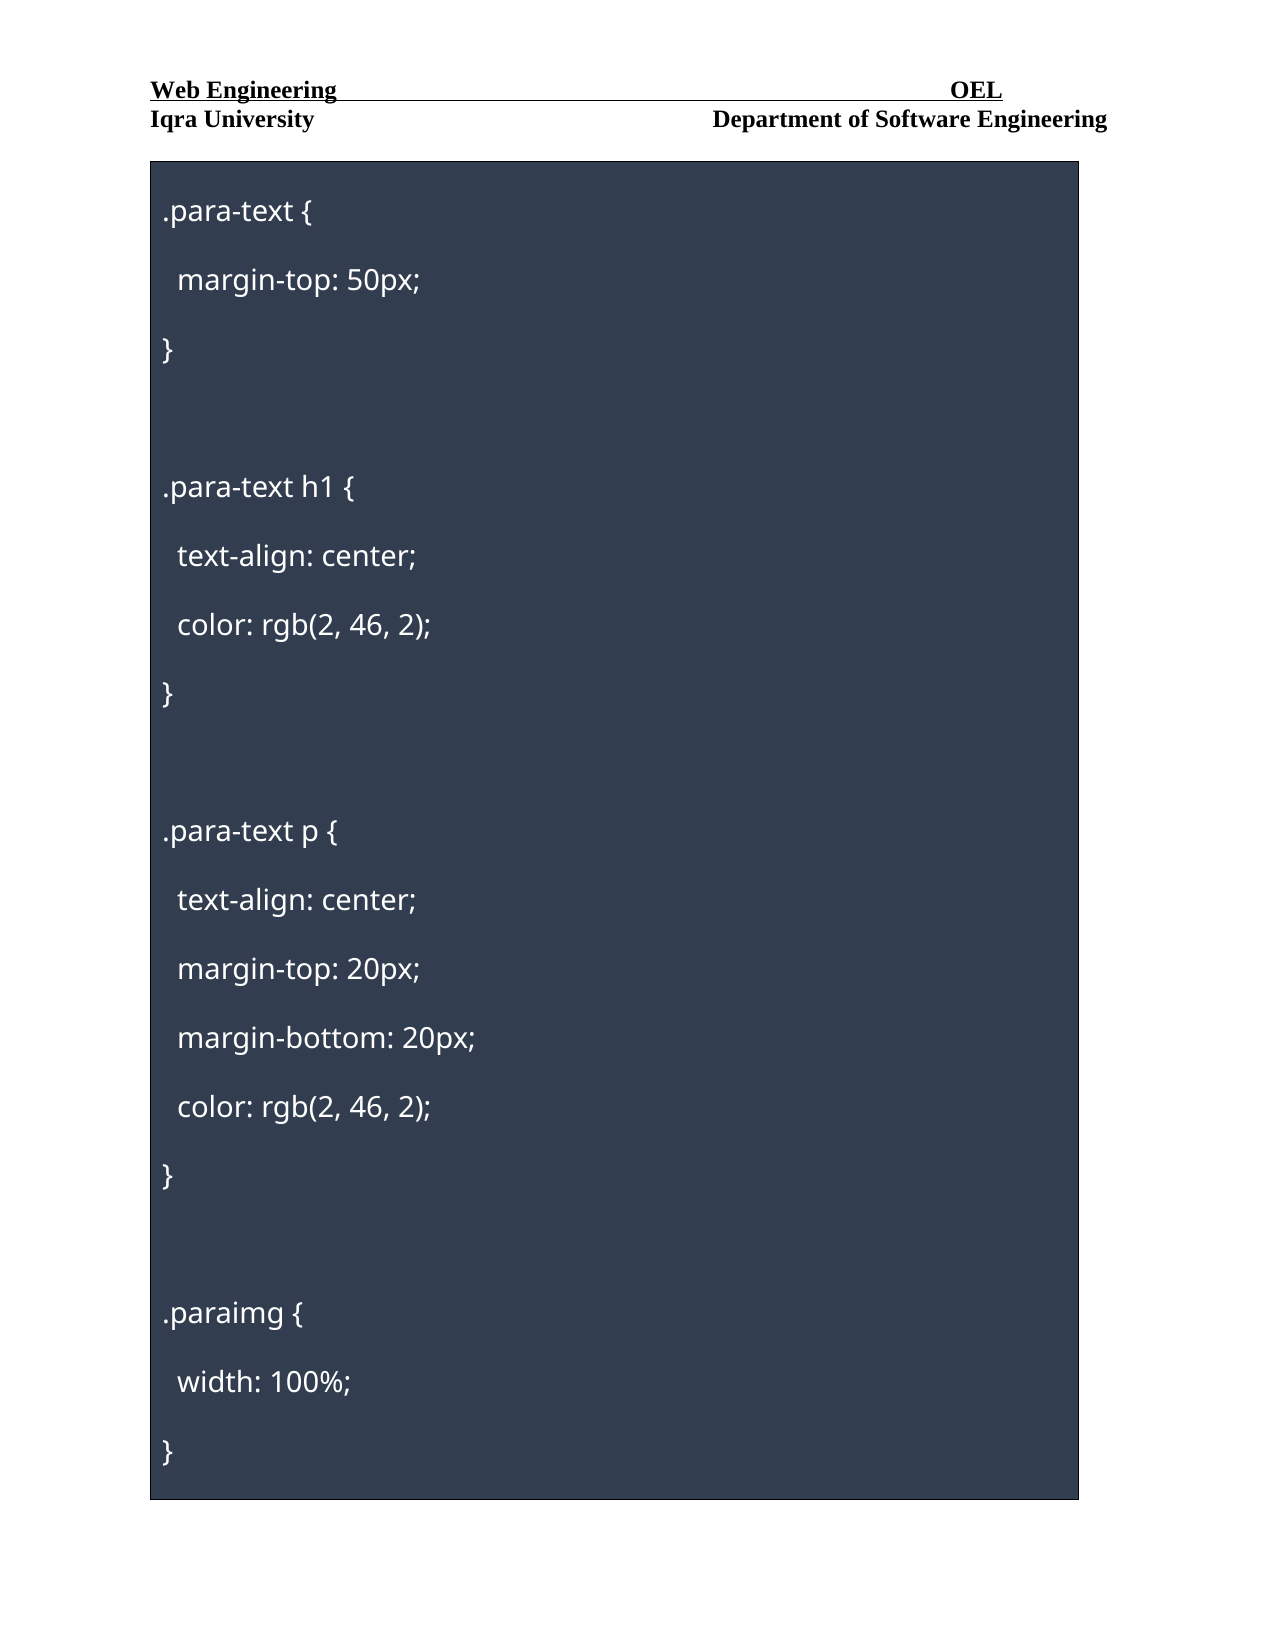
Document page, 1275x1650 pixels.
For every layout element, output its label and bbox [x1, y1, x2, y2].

table_header [151, 162, 1078, 1499]
